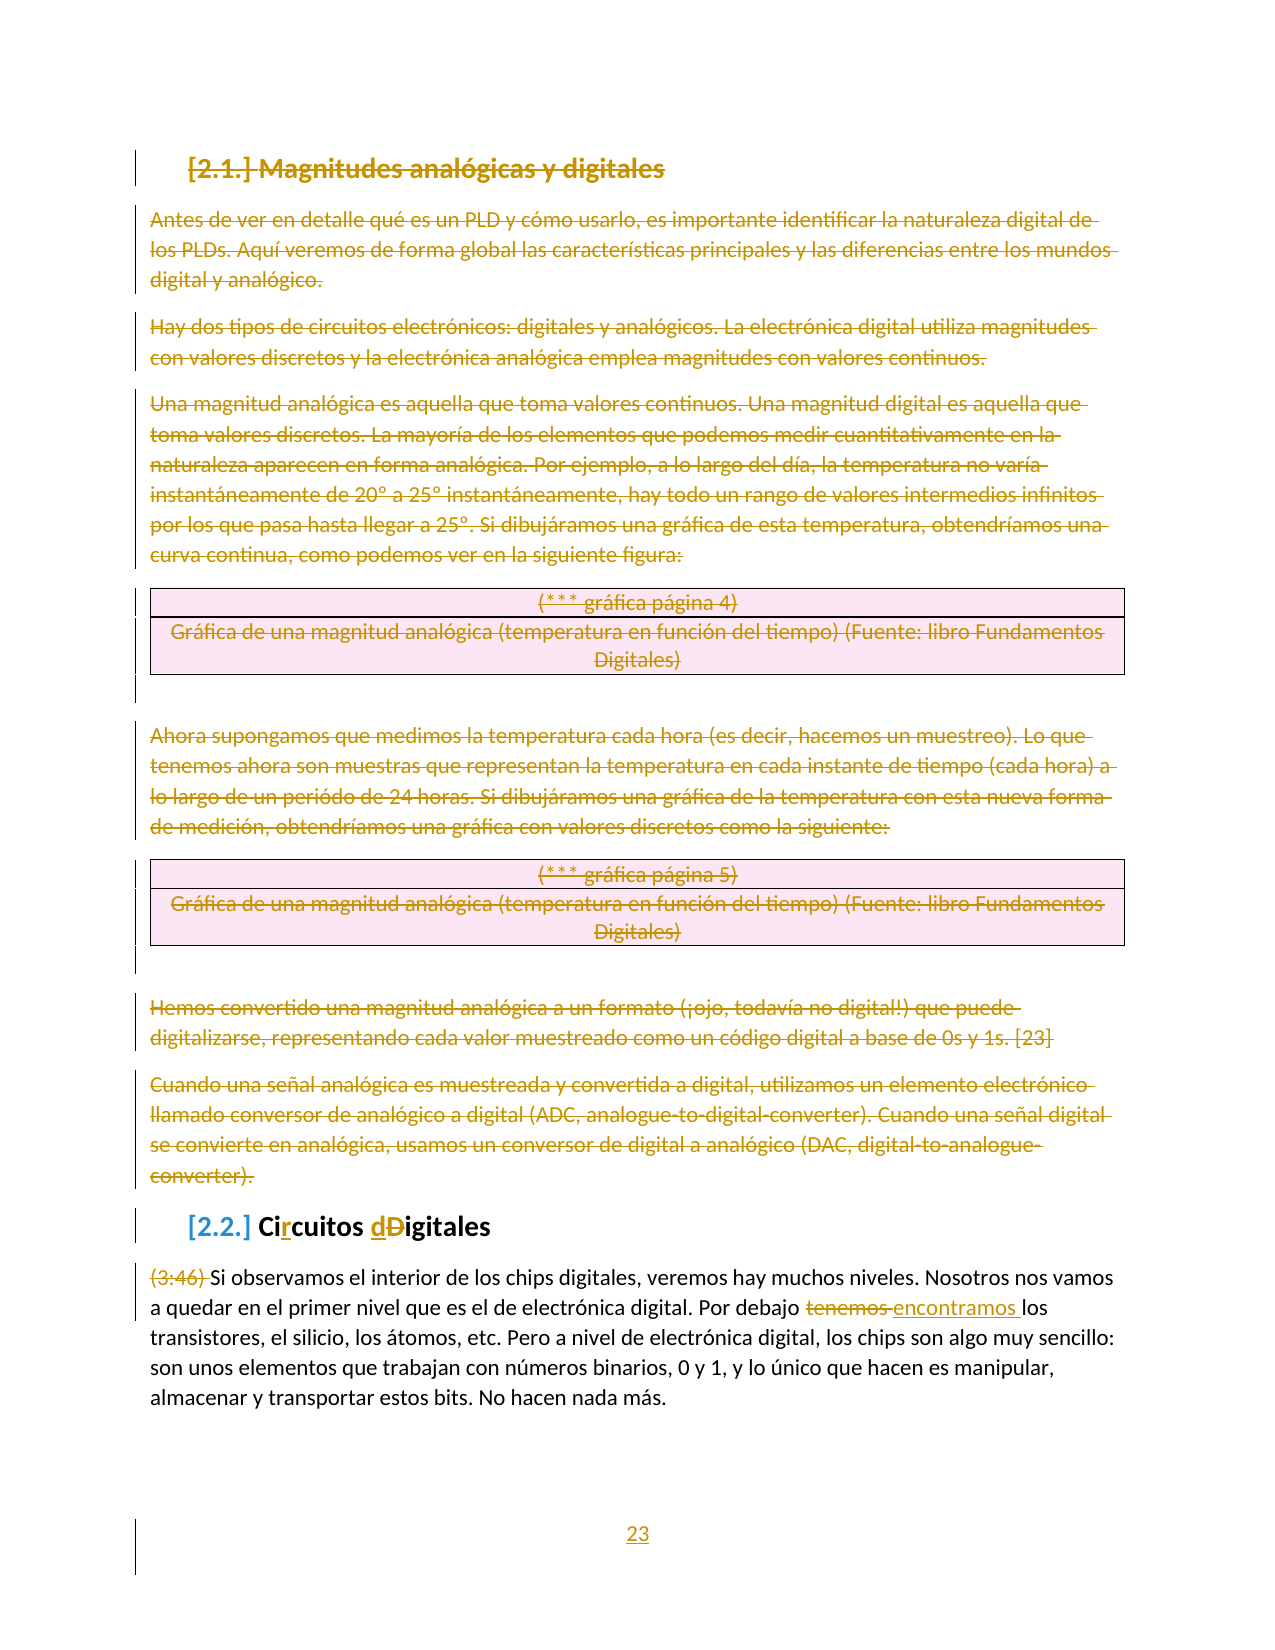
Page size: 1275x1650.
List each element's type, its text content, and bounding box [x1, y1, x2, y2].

text Si observamos el interior de los chips digitales, veremos hay muchos niveles. Nosotros nos vamos a quedar en el primer nivel que es el de electrónica digital. Por debajo los transistores, el silicio, los átomos, etc. Pero a nivel de electrónica digital, los chips son algo muy sencillo: son unos elementos que trabajan con números binarios, 0 y 1, y lo único que hacen es manipular, almacenar y transportar estos bits. No hacen nada más. [150, 1263, 1125, 1412]
list Cicuitos igitales [187, 1208, 1125, 1243]
